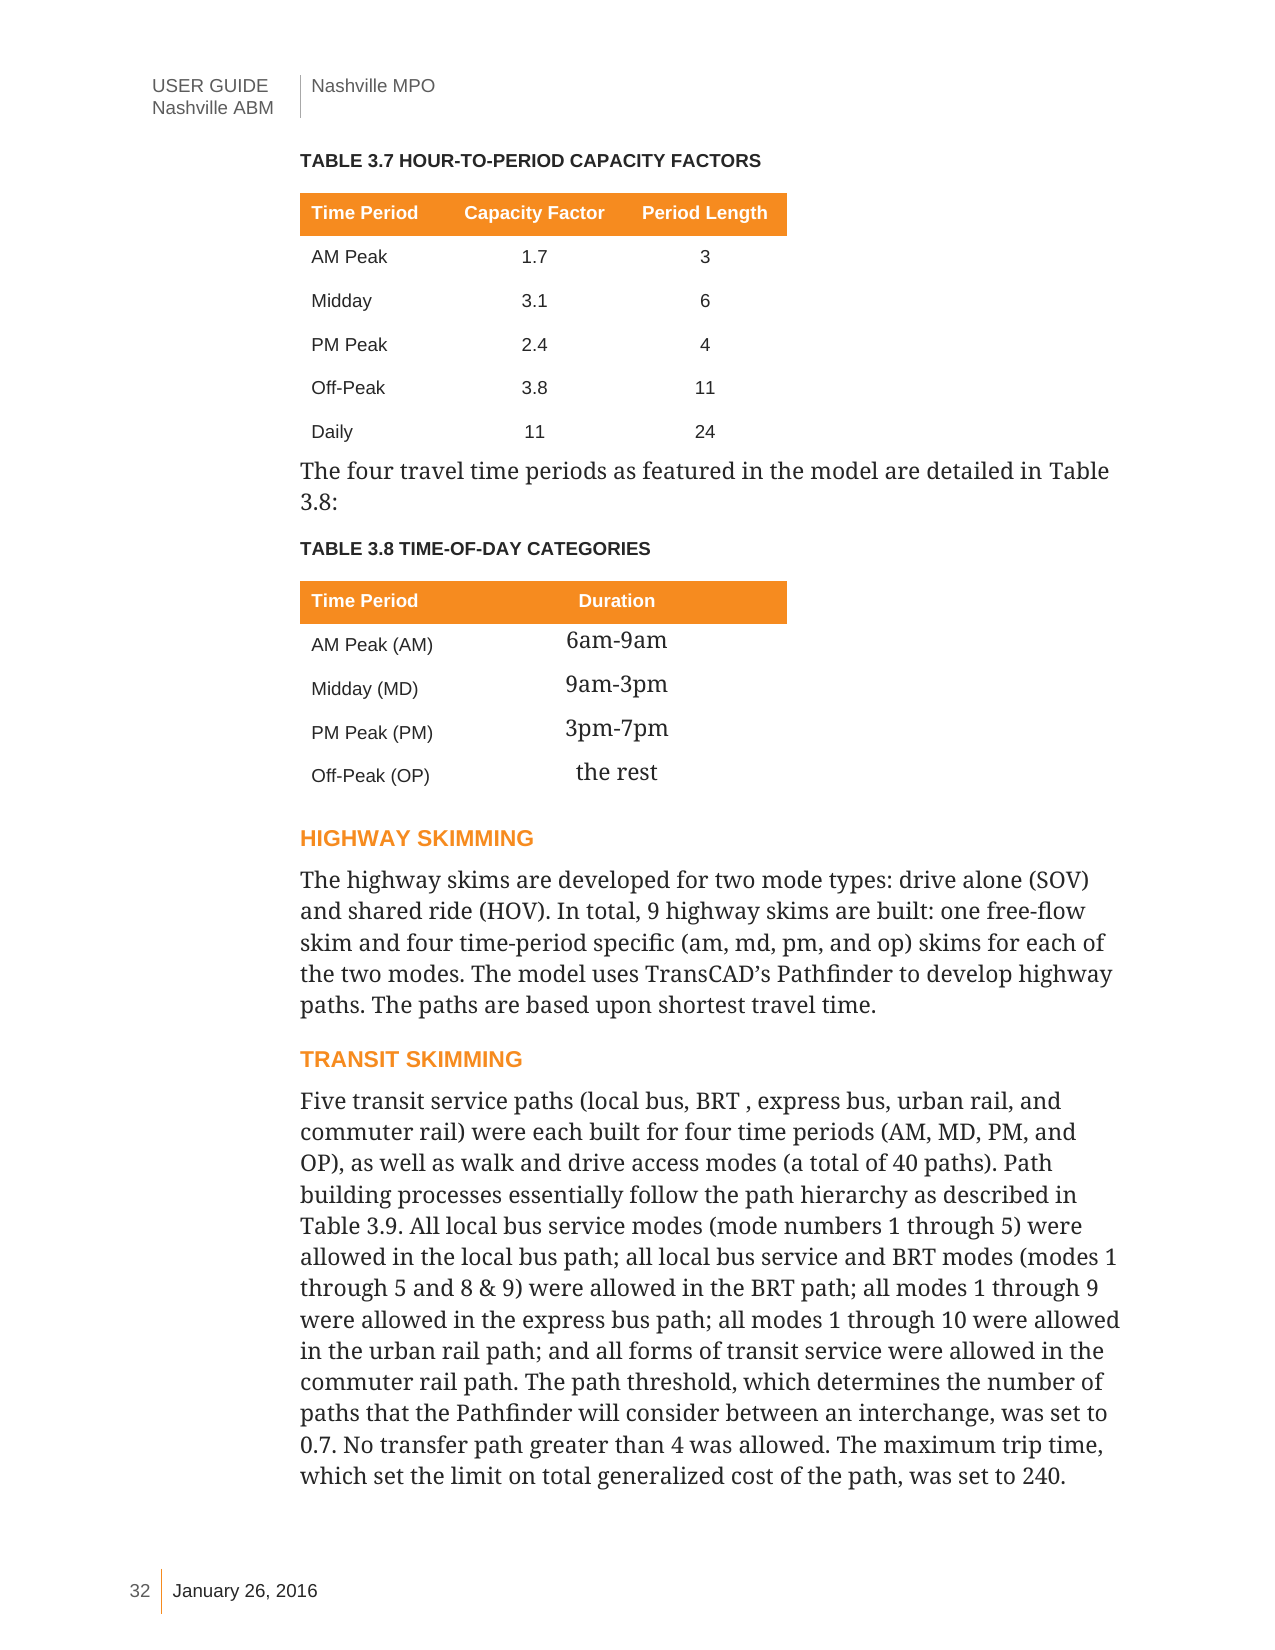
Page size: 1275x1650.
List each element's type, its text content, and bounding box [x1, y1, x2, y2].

subtitle Highway Skimming [300, 820, 1125, 851]
table_cell the rest [446, 756, 787, 799]
table_header Time Period [300, 581, 446, 624]
table_cell Midday [300, 280, 446, 324]
table_cell PM Peak (PM) [300, 712, 446, 756]
table_cell 6am-9am [446, 624, 787, 668]
table_cell 3pm-7pm [446, 712, 787, 756]
table_cell AM Peak (AM) [300, 624, 446, 668]
table_cell 3 [623, 236, 787, 280]
table_cell AM Peak [300, 236, 446, 280]
table_cell 3.1 [446, 280, 623, 324]
table_cell 9am-3pm [446, 668, 787, 712]
table_cell PM Peak [300, 324, 446, 367]
table_cell 11 [446, 411, 623, 455]
table_header Time Period [300, 193, 446, 236]
table_header Period Length [623, 193, 787, 236]
table_cell Off-Peak [300, 368, 446, 411]
table_cell 11 [623, 368, 787, 411]
text Table 3.8 Time-of-Day Categories [300, 538, 1125, 560]
table_cell 1.7 [446, 236, 623, 280]
text Table 3.7 Hour-to-period capacity factors [300, 150, 1125, 172]
subtitle Transit Skimming [300, 1041, 1125, 1072]
text Five transit service paths (local bus, BRT , express bus, urban rail, and commuter rail) were each built for four time periods (AM, MD, PM, and OP), as well as walk and drive access modes (a total of 40 paths). Path building processes essentially follow the path hierarchy as described in Table 3.9. All local bus service modes (mode numbers 1 through 5) were allowed in the local bus path; all local bus service and BRT modes (modes 1 through 5 and 8 & 9) were allowed in the BRT path; all modes 1 through 9 were allowed in the express bus path; all modes 1 through 10 were allowed in the urban rail path; and all forms of transit service were allowed in the commuter rail path. The path threshold, which determines the number of paths that the Pathfinder will consider between an interchange, was set to 0.7. No transfer path greater than 4 was allowed. The maximum trip time, which set the limit on total generalized cost of the path, was set to 240. [300, 1085, 1125, 1491]
table_cell 4 [623, 324, 787, 367]
table_cell Midday (MD) [300, 668, 446, 712]
table_cell Off-Peak (OP) [300, 756, 446, 799]
table_cell 3.8 [446, 368, 623, 411]
table_header Duration [446, 581, 787, 624]
text The four travel time periods as featured in the model are detailed in Table 3.8: [300, 455, 1125, 517]
text The highway skims are developed for two mode types: drive alone (SOV) and shared ride (HOV). In total, 9 highway skims are built: one free-flow skim and four time-period specific (am, md, pm, and op) skims for each of the two modes. The model uses TransCAD’s Pathfinder to develop highway paths. The paths are based upon shortest travel time. [300, 864, 1125, 1020]
table_cell 6 [623, 280, 787, 324]
table_cell 2.4 [446, 324, 623, 367]
table_cell 24 [623, 411, 787, 455]
table_header Capacity Factor [446, 193, 623, 236]
table_cell Daily [300, 411, 446, 455]
